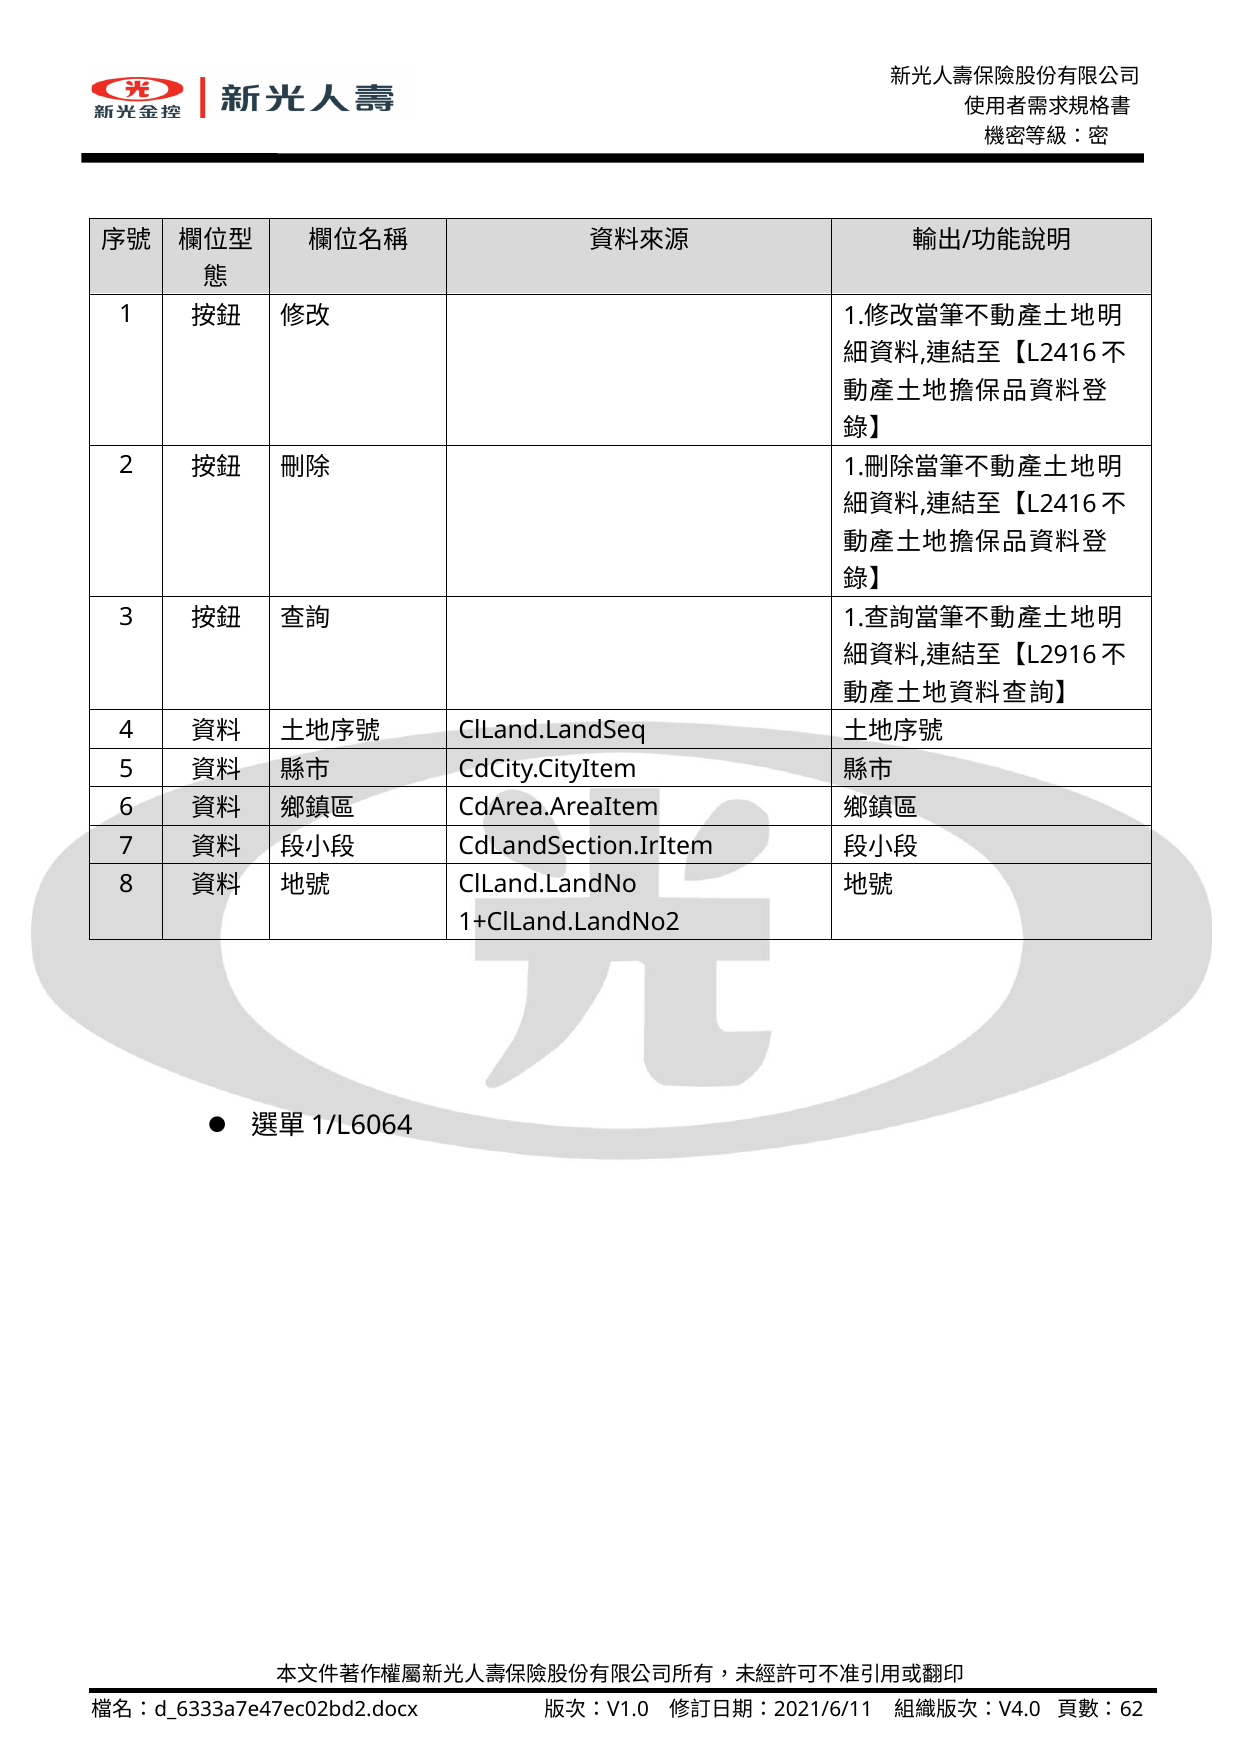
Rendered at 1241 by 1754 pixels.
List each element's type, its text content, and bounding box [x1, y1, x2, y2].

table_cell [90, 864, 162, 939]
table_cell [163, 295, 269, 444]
picture [91, 61, 417, 118]
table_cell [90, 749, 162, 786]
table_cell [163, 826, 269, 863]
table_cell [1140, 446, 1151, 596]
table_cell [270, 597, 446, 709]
list 選單1/L6064 [207, 1103, 1152, 1142]
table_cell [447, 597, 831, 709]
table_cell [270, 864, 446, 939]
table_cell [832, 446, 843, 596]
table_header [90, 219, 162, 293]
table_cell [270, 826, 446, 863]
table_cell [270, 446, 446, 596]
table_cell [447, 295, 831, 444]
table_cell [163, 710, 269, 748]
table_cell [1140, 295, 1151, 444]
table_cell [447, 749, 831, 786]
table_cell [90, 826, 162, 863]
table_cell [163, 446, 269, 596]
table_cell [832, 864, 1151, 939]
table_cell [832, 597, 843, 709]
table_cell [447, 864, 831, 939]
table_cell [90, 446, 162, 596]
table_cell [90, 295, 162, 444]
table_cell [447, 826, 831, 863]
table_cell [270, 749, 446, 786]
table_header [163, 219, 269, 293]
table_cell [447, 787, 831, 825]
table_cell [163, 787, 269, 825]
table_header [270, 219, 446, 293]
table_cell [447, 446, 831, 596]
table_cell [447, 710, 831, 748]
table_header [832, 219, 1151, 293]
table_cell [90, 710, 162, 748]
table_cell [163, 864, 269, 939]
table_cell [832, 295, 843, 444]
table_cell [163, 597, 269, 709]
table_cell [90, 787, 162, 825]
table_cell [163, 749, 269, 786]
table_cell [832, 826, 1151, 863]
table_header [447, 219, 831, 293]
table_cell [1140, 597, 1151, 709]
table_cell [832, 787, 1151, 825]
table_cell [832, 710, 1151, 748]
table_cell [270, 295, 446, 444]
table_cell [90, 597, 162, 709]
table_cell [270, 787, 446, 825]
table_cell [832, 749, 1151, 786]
picture [25, 713, 1215, 1166]
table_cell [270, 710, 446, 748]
